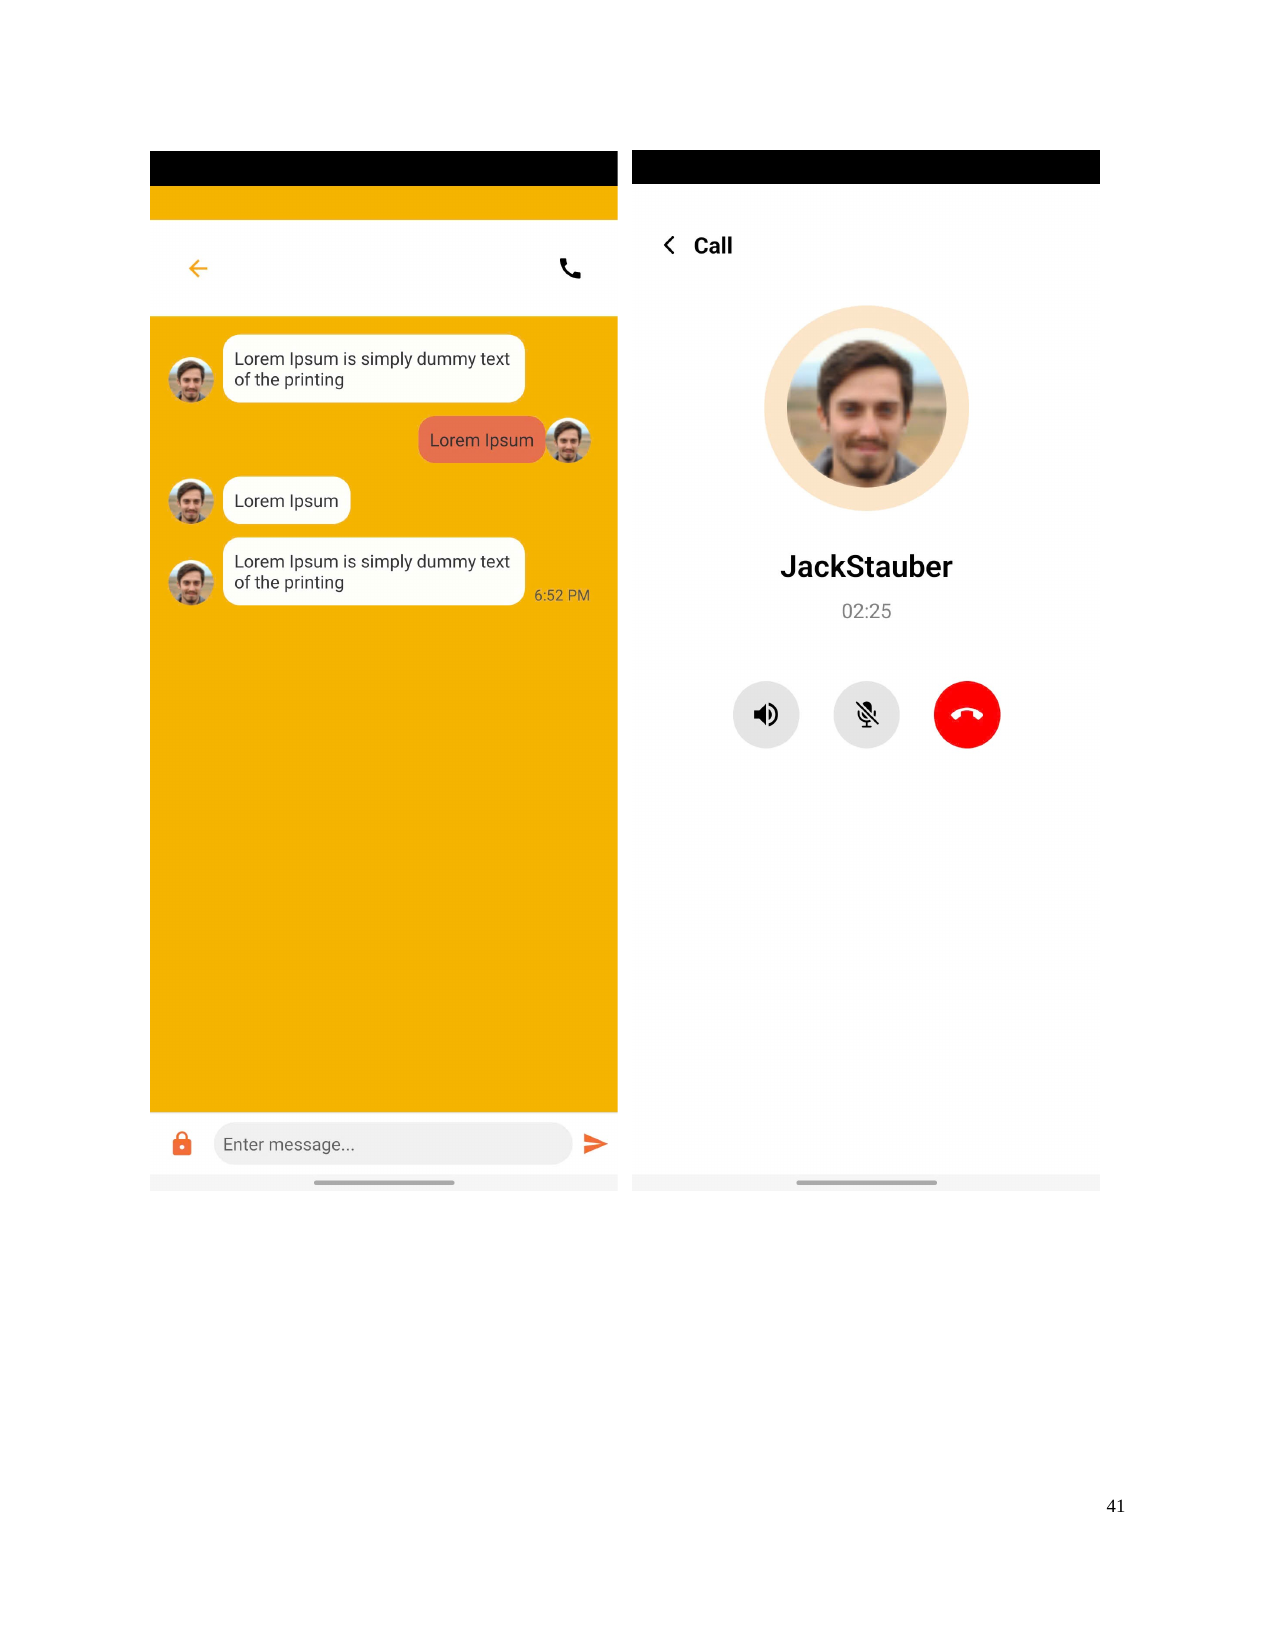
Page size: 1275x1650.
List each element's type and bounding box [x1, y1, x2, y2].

picture [150, 151, 618, 1191]
picture [632, 150, 1100, 1191]
